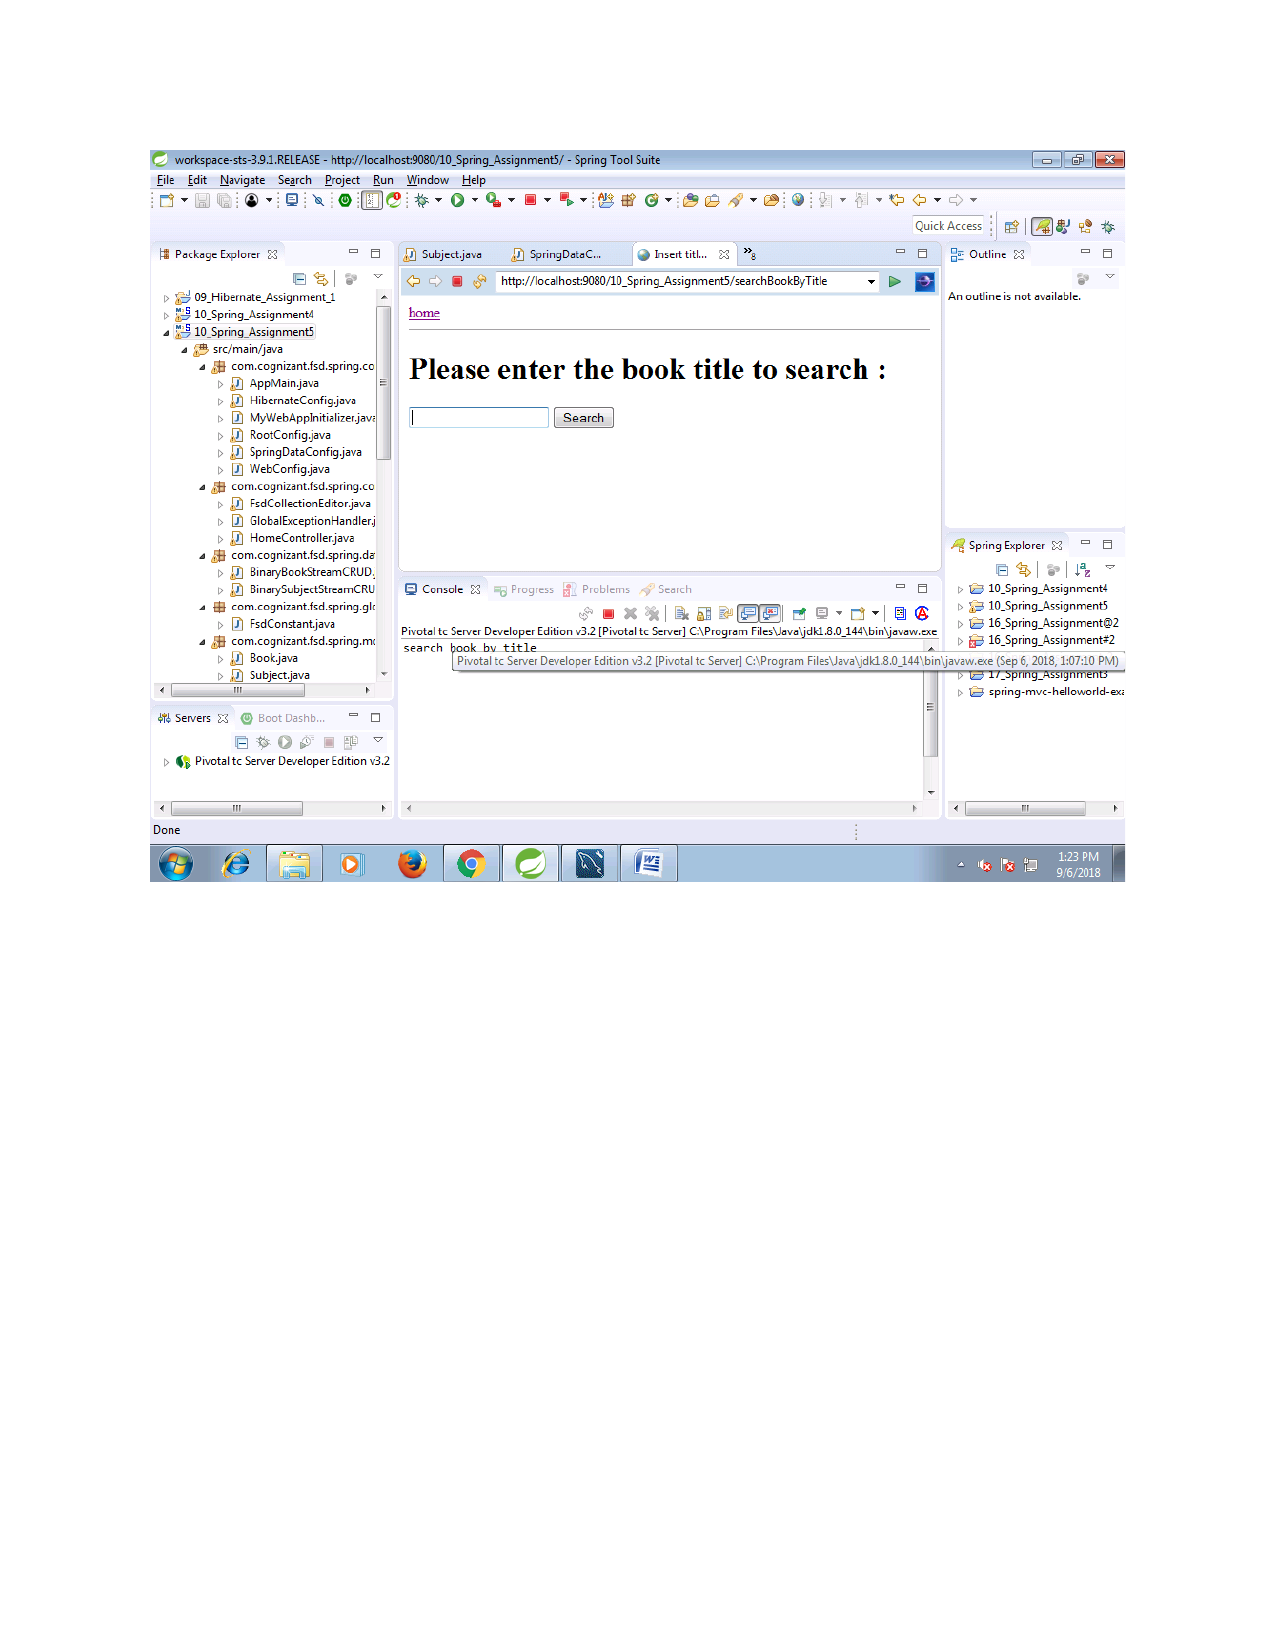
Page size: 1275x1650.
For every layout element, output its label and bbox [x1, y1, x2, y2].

picture [150, 150, 1125, 882]
